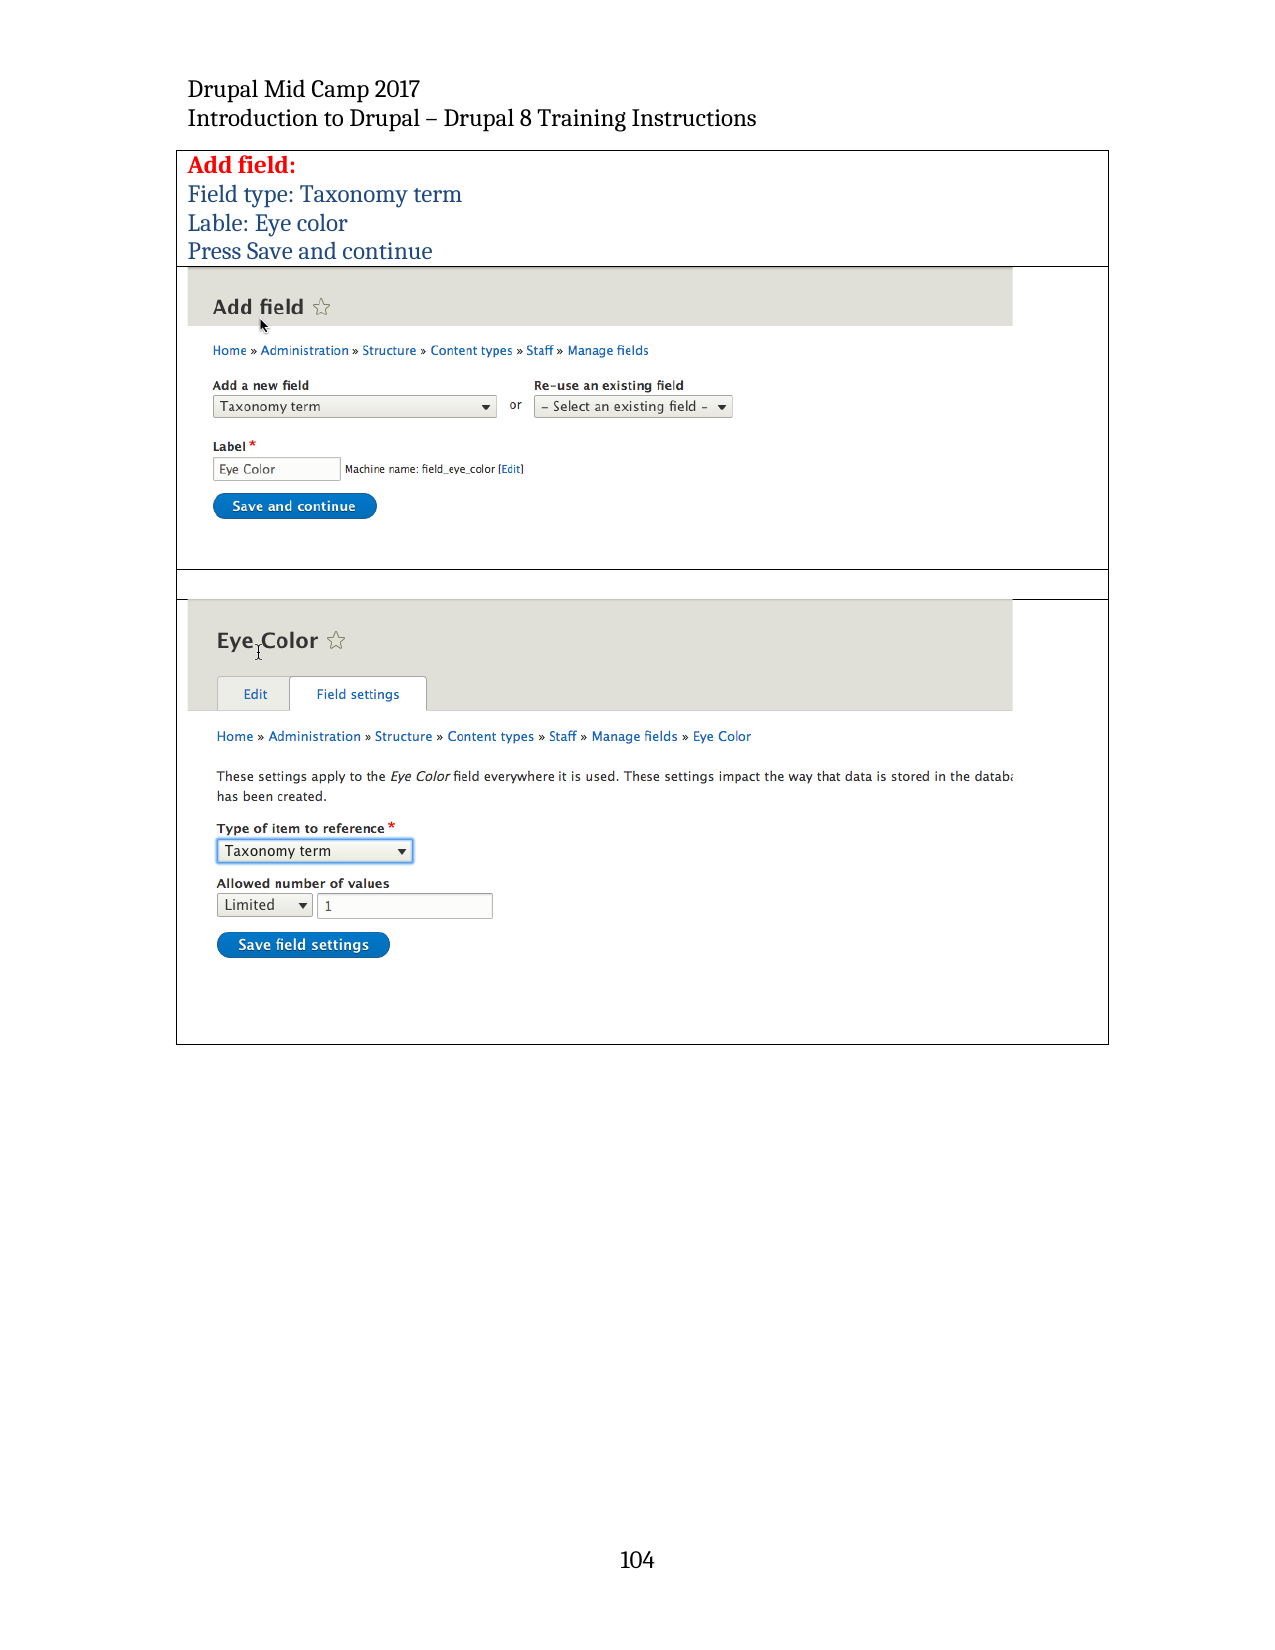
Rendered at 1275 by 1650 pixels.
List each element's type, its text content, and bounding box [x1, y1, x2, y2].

table_cell [177, 267, 187, 569]
table_header Add field: Field type: Taxonomy term Lable: Eye color Press Save and continue [177, 151, 1108, 266]
picture [187, 267, 1013, 569]
picture [187, 599, 1013, 1044]
table_cell [177, 570, 1108, 598]
table_cell [1013, 600, 1108, 1044]
table_cell [1013, 267, 1108, 569]
table_cell [177, 600, 187, 1044]
